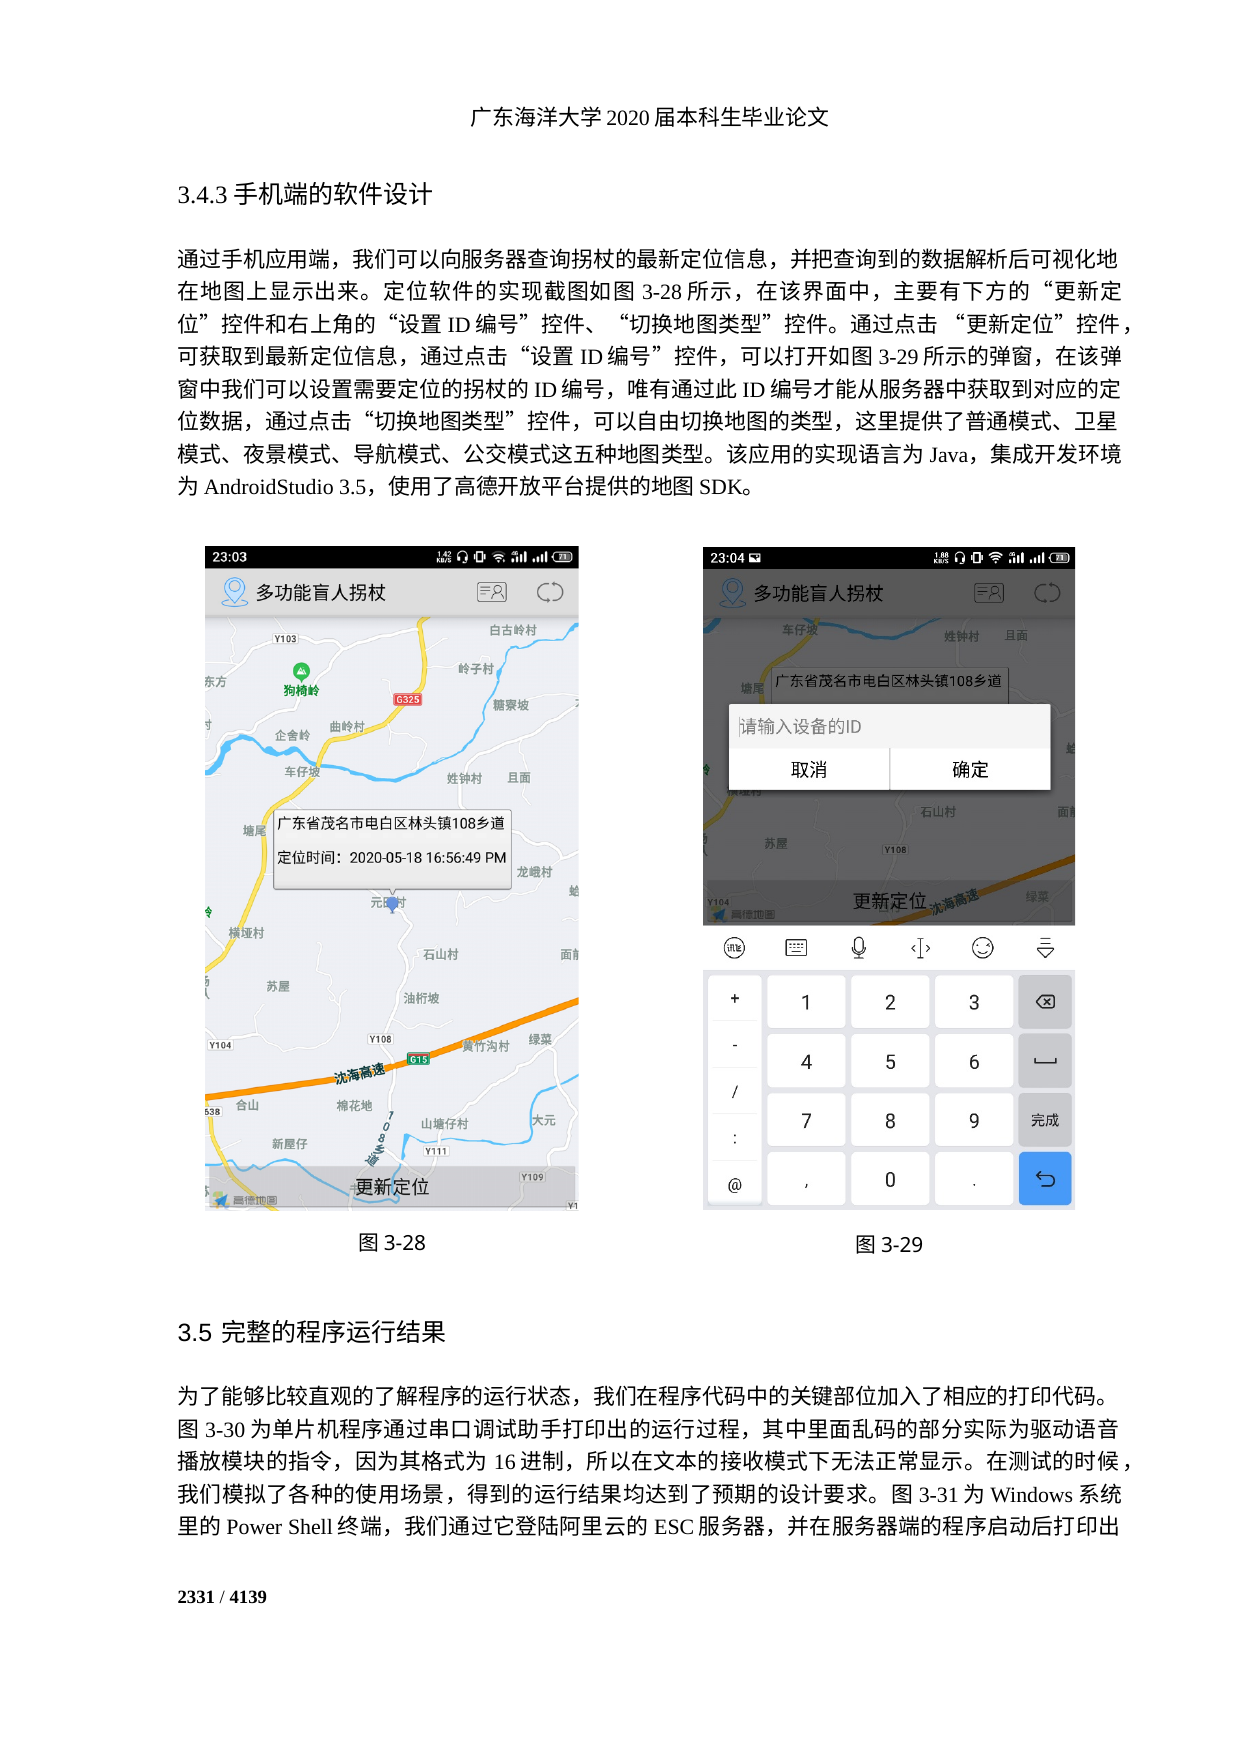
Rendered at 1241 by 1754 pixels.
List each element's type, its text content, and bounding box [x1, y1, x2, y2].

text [177, 1379, 1122, 1541]
picture [703, 547, 1076, 1210]
picture [205, 546, 579, 1211]
subtitle 手机端的软件设计 [177, 160, 1122, 225]
